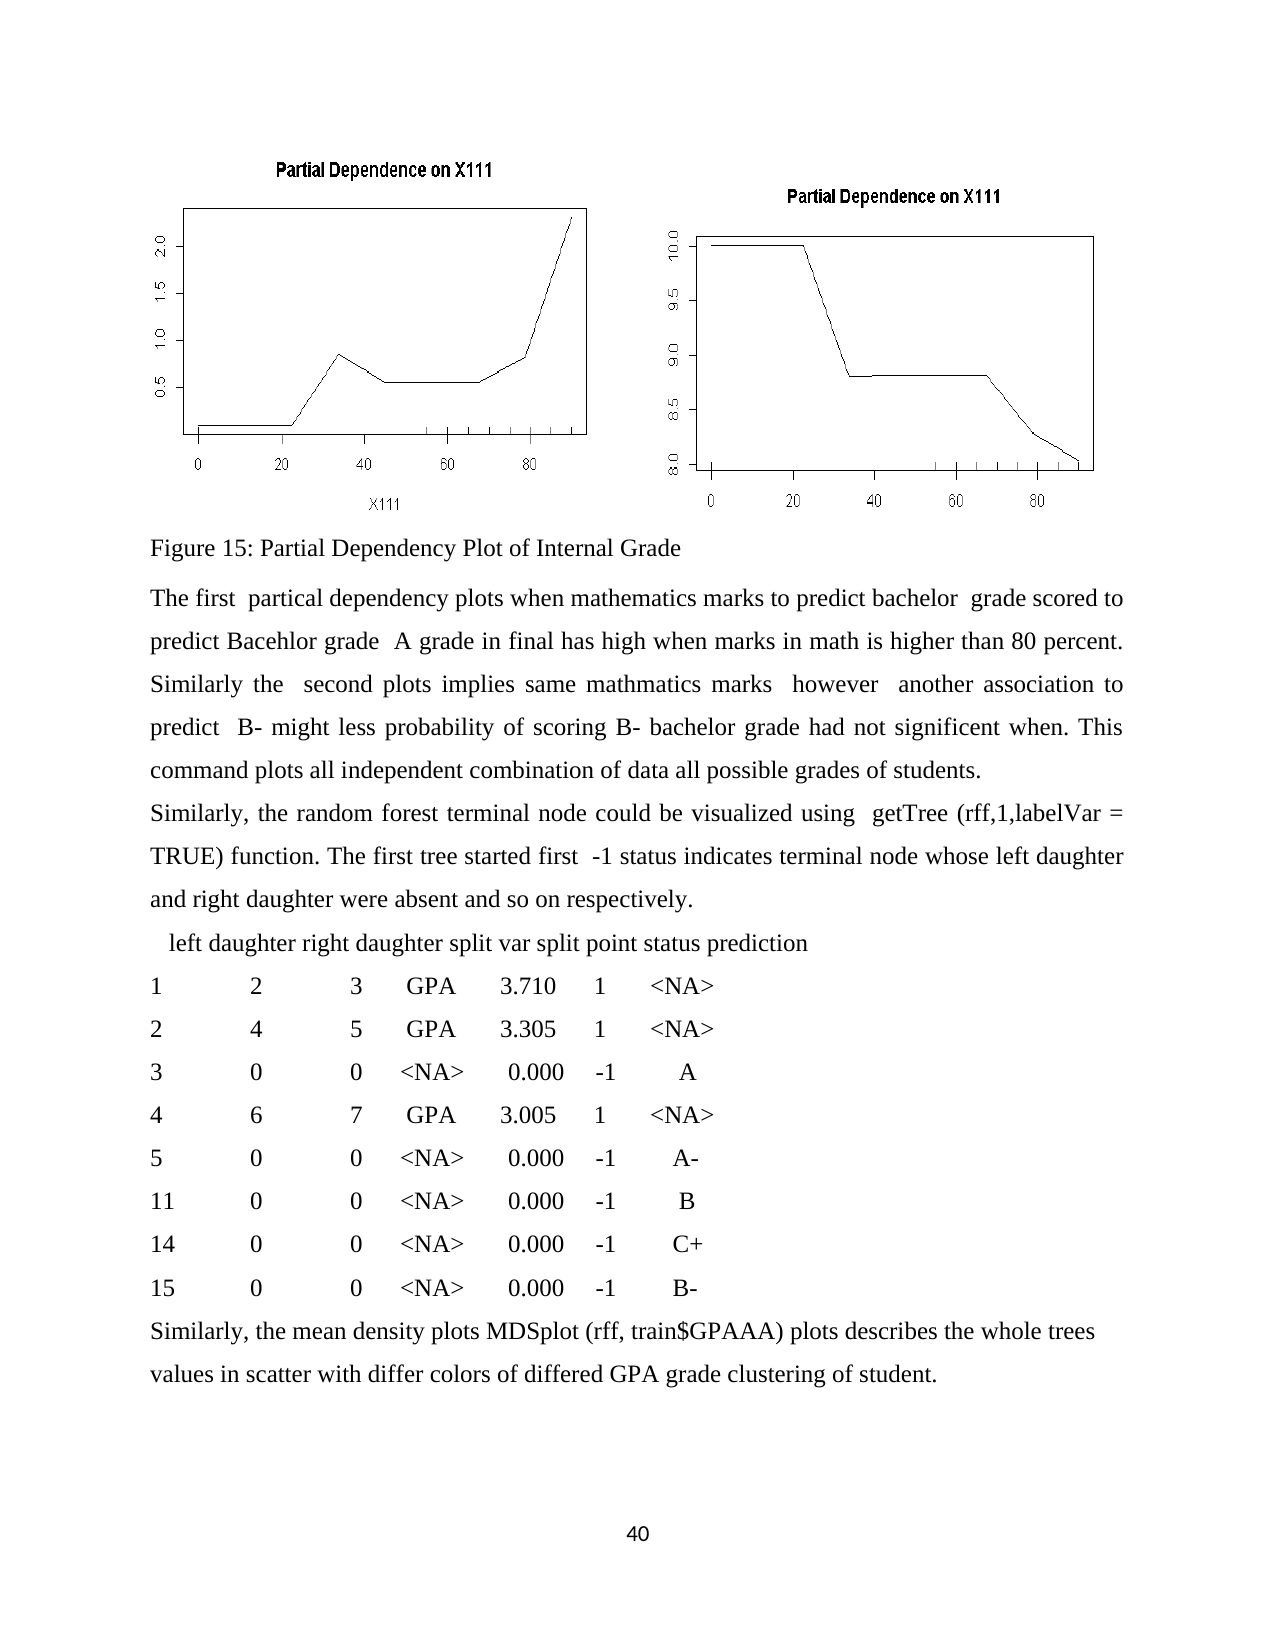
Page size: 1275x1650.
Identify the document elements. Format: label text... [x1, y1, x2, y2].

text 1 2 3 GPA 3.710 1 <NA> [150, 971, 1125, 999]
text left daughter right daughter split var split point status prediction [150, 928, 1125, 956]
text 15 0 0 <NA> 0.000 -1 B- [150, 1273, 1125, 1301]
text 5 0 0 <NA> 0.000 -1 A- [150, 1143, 1125, 1172]
text 4 6 7 GPA 3.005 1 <NA> [150, 1100, 1125, 1129]
text 3 0 0 <NA> 0.000 -1 A [150, 1057, 1125, 1086]
picture [150, 150, 589, 519]
text The first partical dependency plots when mathematics marks to predict bachelor grade scored to predict Bacehlor grade A grade in final has high when marks in math is higher than 80 percent. Similarly the second plots implies same mathmatics marks however another association to predict B- might less probability of scoring B- bachelor grade had not significent when. This command plots all independent combination of data all possible grades of students. [150, 583, 1125, 784]
text 14 0 0 <NA> 0.000 -1 C+ [150, 1229, 1125, 1258]
text Figure 15: Partial Dependency Plot of Internal Grade [150, 533, 1125, 562]
text Similarly, the mean density plots MDSplot (rff, train$GPAAA) plots describes the whole trees values in scatter with differ colors of differed GPA grade clustering of student. [150, 1316, 1125, 1388]
text 2 4 5 GPA 3.305 1 <NA> [150, 1014, 1125, 1043]
picture [663, 181, 1096, 519]
text Similarly, the random forest terminal node could be visualized using getTree (rff,1,labelVar = TRUE) function. The first tree started first -1 status indicates terminal node whose left daughter and right daughter were absent and so on respectively. [150, 798, 1125, 913]
text 11 0 0 <NA> 0.000 -1 B [150, 1186, 1125, 1215]
